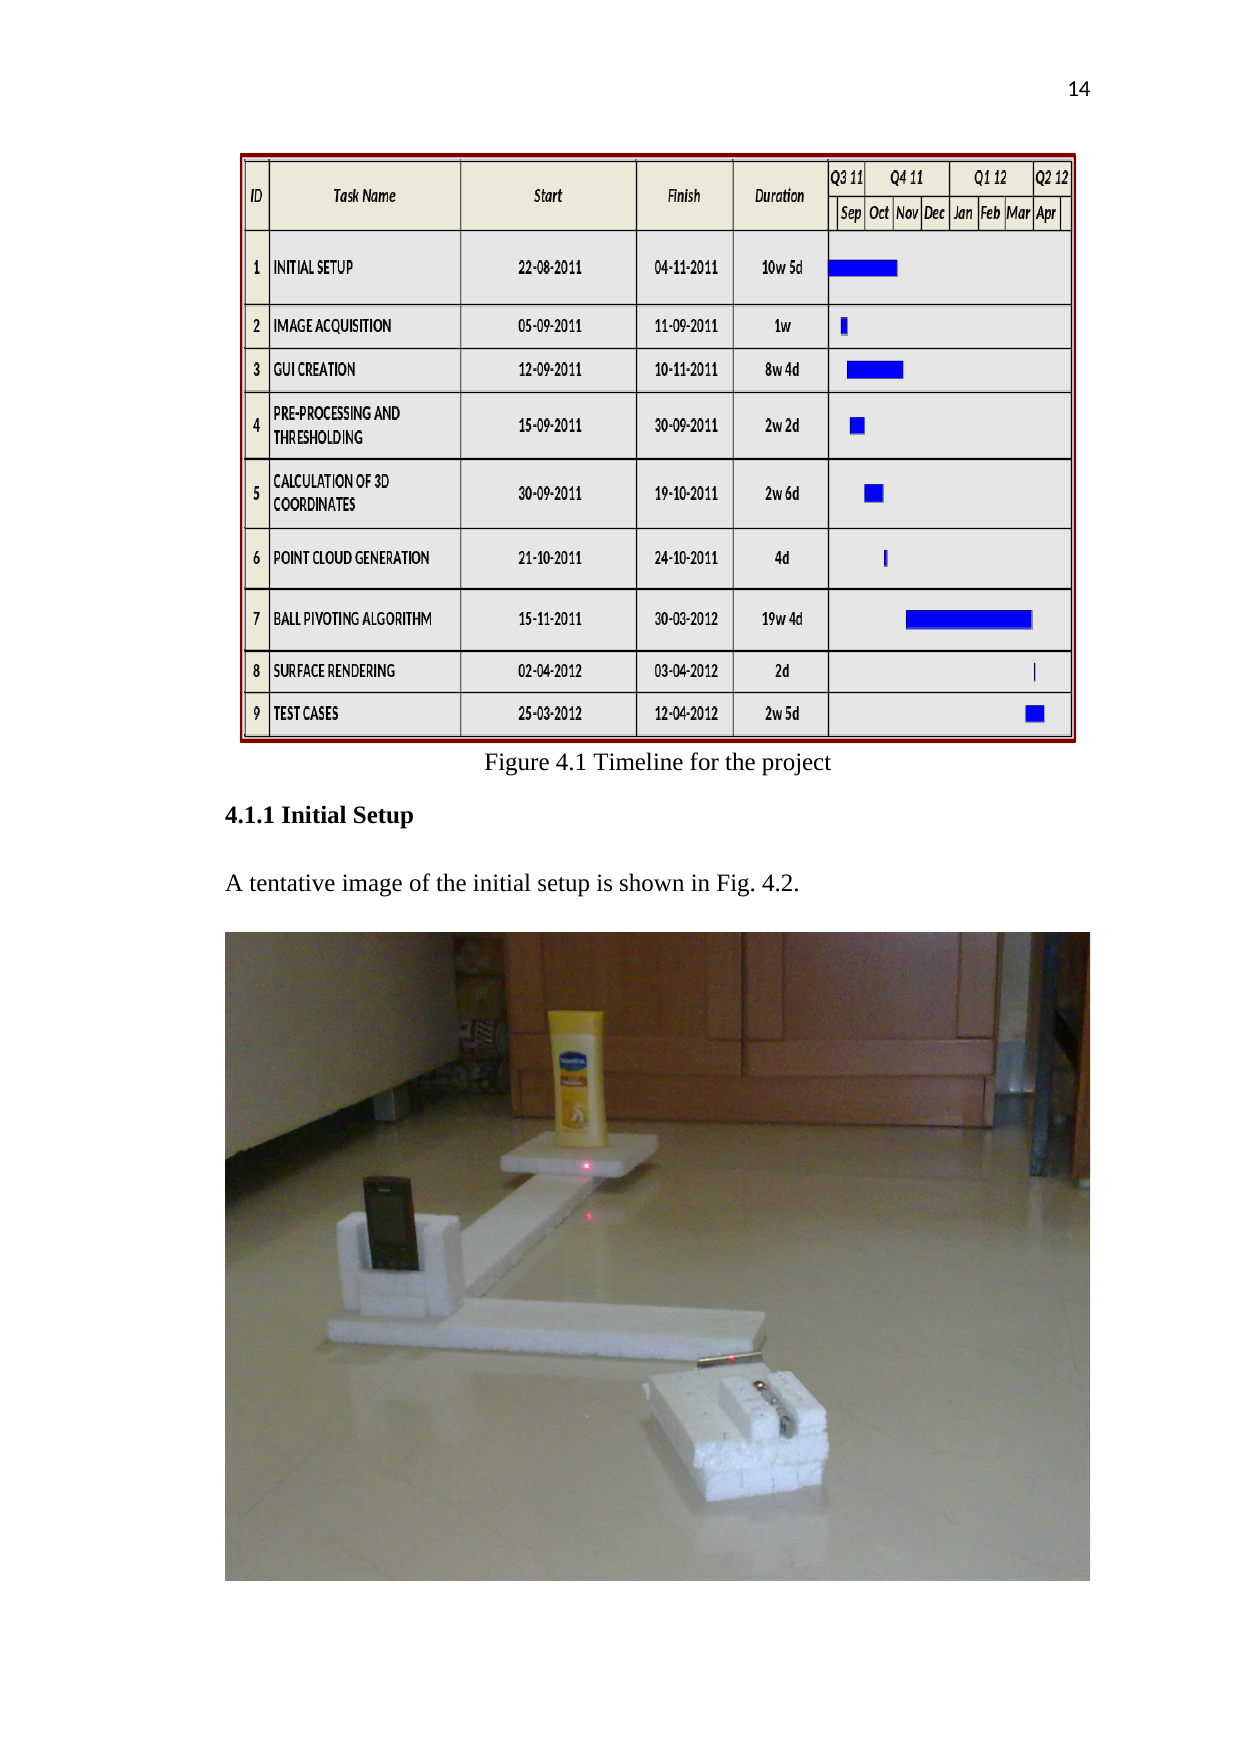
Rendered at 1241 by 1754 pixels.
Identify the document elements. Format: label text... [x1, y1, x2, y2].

text 4.1.1 Initial Setup [225, 800, 1090, 829]
text A tentative image of the initial setup is shown in Fig. 4.2. [225, 868, 1090, 897]
picture [225, 932, 1091, 1581]
text Figure 4.1 Timeline for the project [225, 150, 1090, 775]
